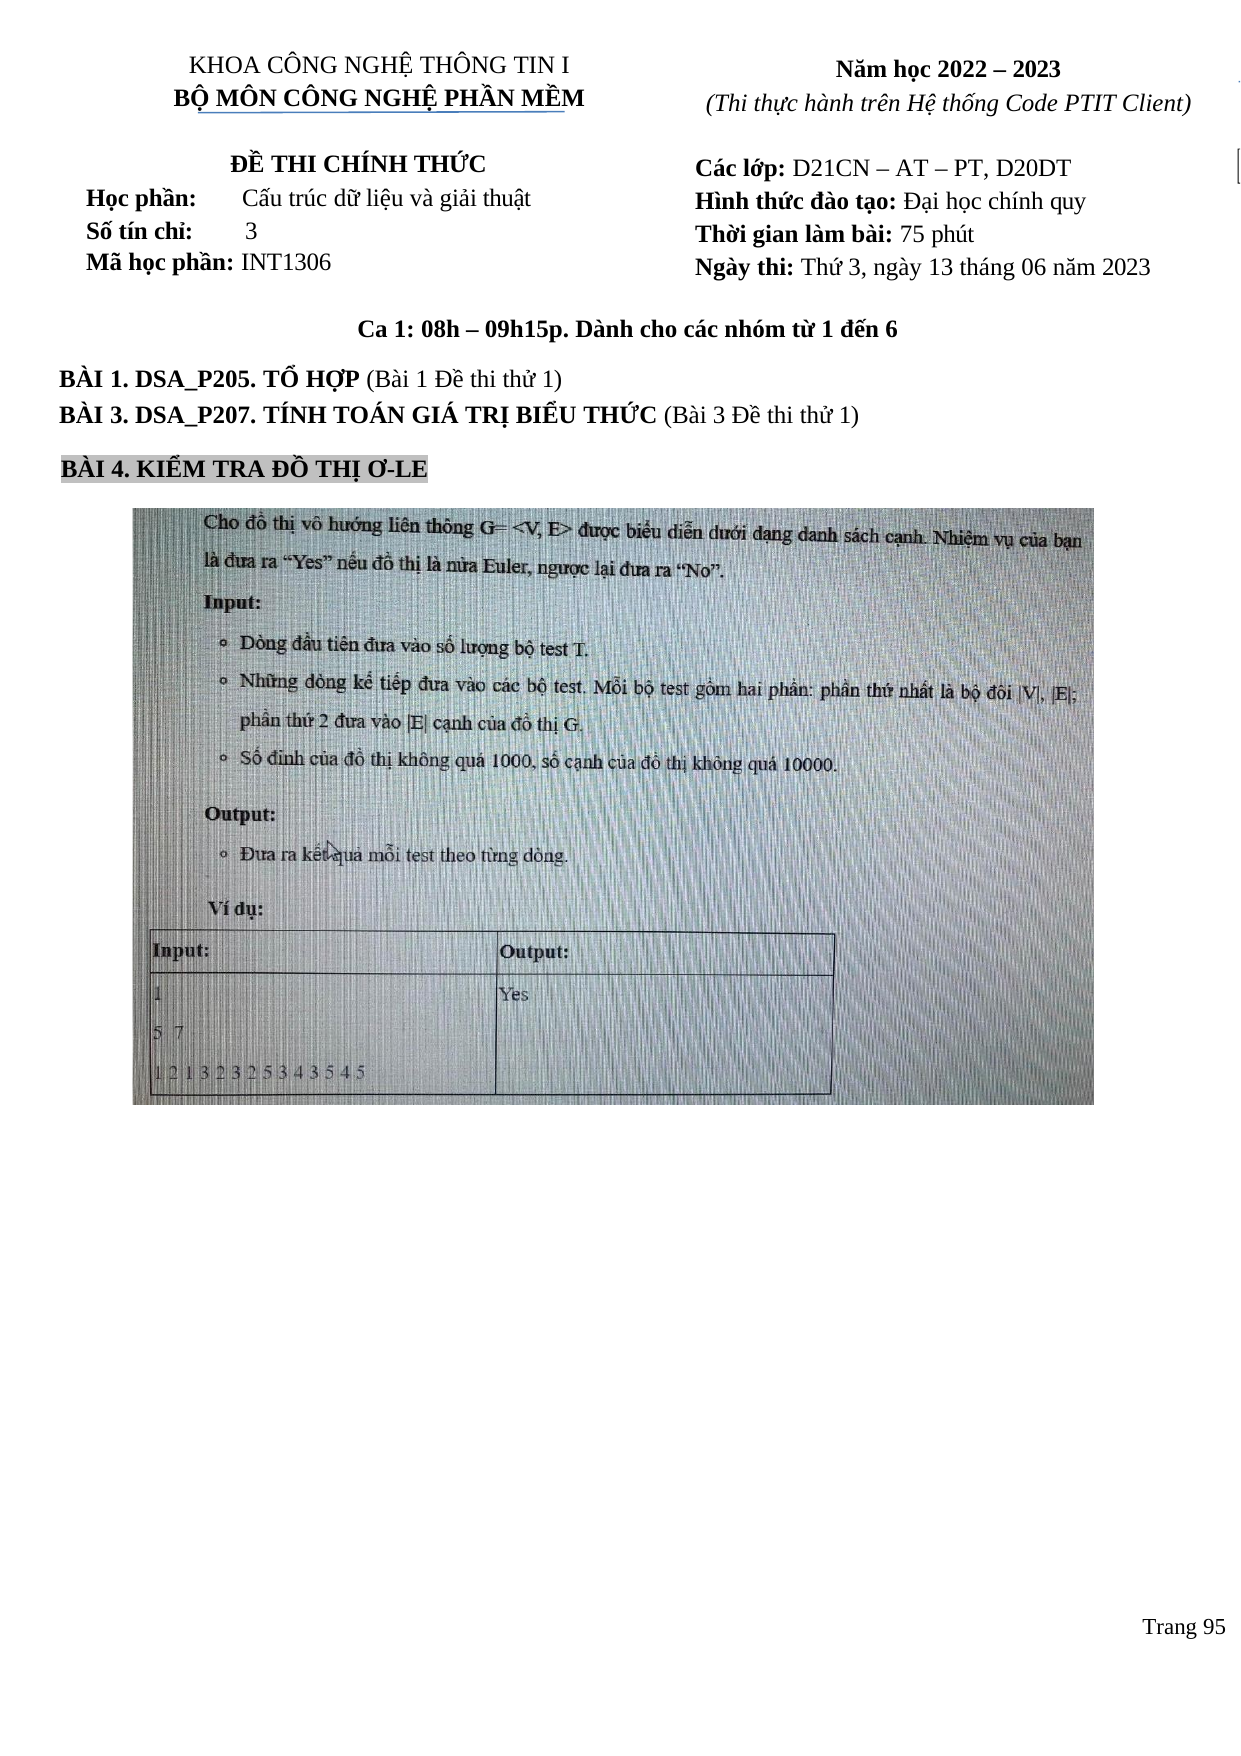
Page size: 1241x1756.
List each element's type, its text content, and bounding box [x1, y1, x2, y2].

text BÀI 3. DSA_P207. TÍNH TOÁN GIÁ TRỊ BIỂU THỨC (Bài 3 Đề thi thử 1) [59, 400, 1226, 429]
text BÀI 1. DSA_P205. TỔ HỢP (Bài 1 Đề thi thử 1) [59, 364, 1226, 393]
text BÀI 4. KIỂM TRA ĐỒ THỊ Ơ-LE [61, 454, 1226, 483]
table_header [681, 50, 1216, 281]
text Ca 1: 08h – 09h15p. Dành cho các nhóm từ 1 đến 6 [29, 314, 1226, 343]
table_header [75, 50, 681, 281]
picture [132, 508, 1094, 1105]
